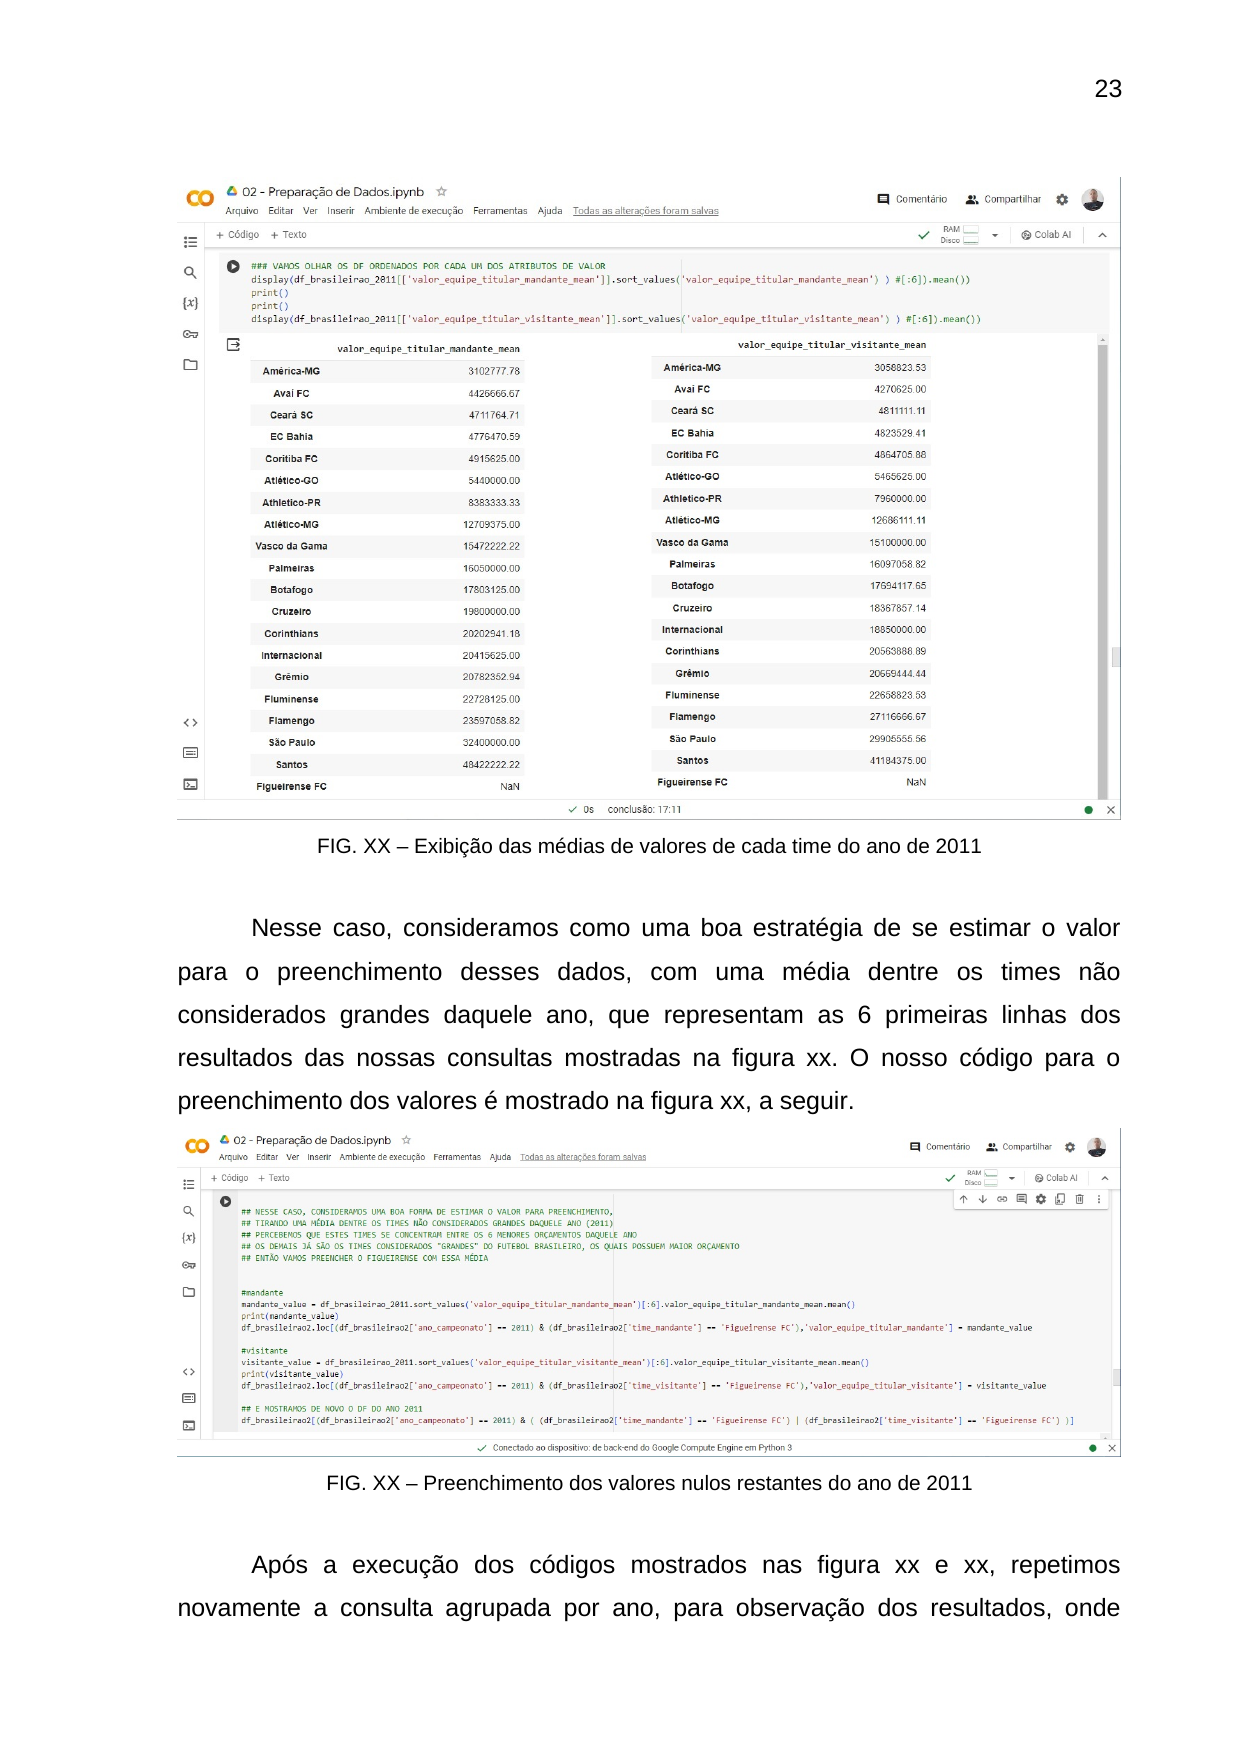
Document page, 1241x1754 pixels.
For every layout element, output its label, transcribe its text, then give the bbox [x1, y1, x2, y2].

text FIG. XX – Exibição das médias de valores de cada time do ano de 2011 [177, 834, 1122, 858]
picture [177, 1128, 1121, 1457]
text Nesse caso, consideramos como uma boa estratégia de se estimar o valor para o preenchimento desses dados, com uma média dentre os times não considerados grandes daquele ano, que representam as 6 primeiras linhas dos resultados das nossas consultas mostradas na figura xx. O nosso código para o preenchimento dos valores é mostrado na figura xx, a seguir. [177, 913, 1122, 1115]
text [177, 1550, 1122, 1622]
text FIG. XX – Preenchimento dos valores nulos restantes do ano de 2011 [177, 1471, 1122, 1494]
picture [177, 177, 1121, 820]
